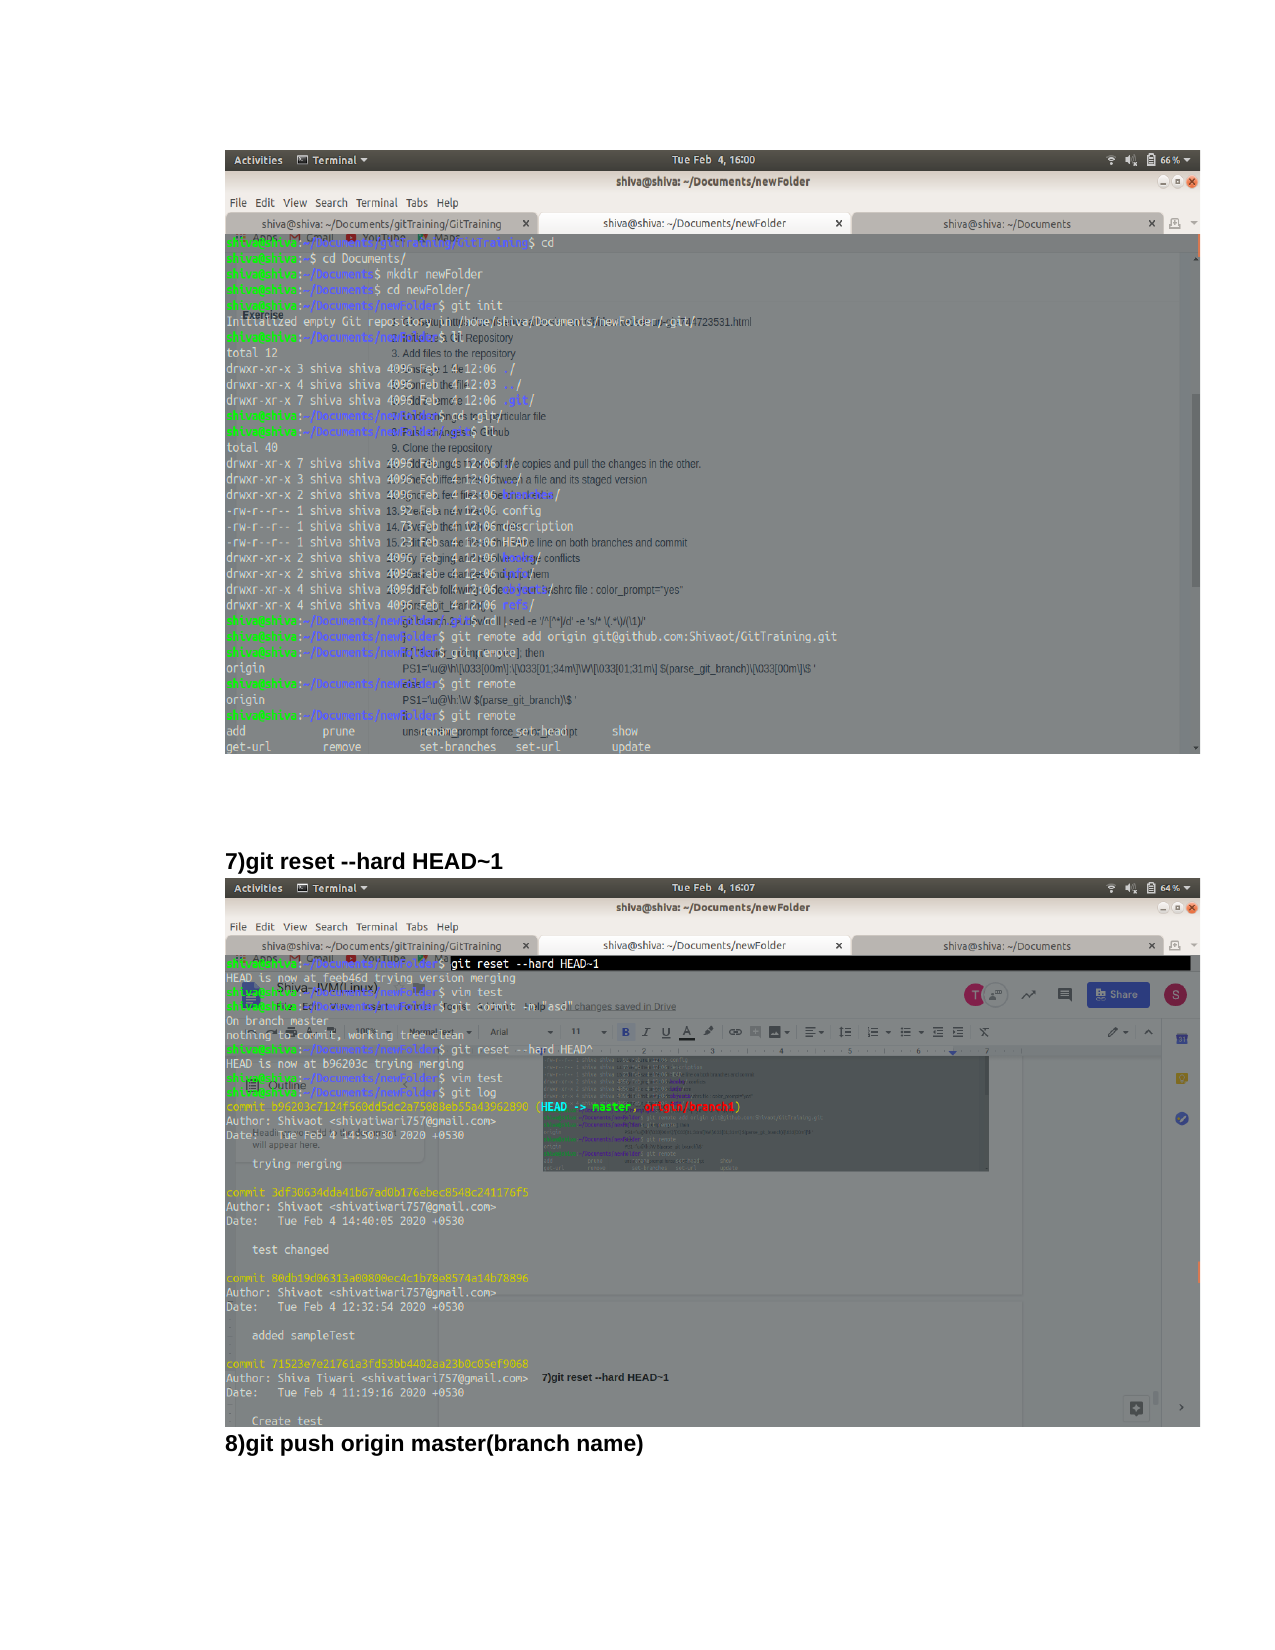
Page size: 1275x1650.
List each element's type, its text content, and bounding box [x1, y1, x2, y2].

picture [225, 878, 1200, 1427]
picture [225, 150, 1200, 754]
text 7)git reset --hard HEAD~1 [225, 848, 1125, 878]
text 8)git push origin master(branch name) [225, 1430, 1125, 1457]
